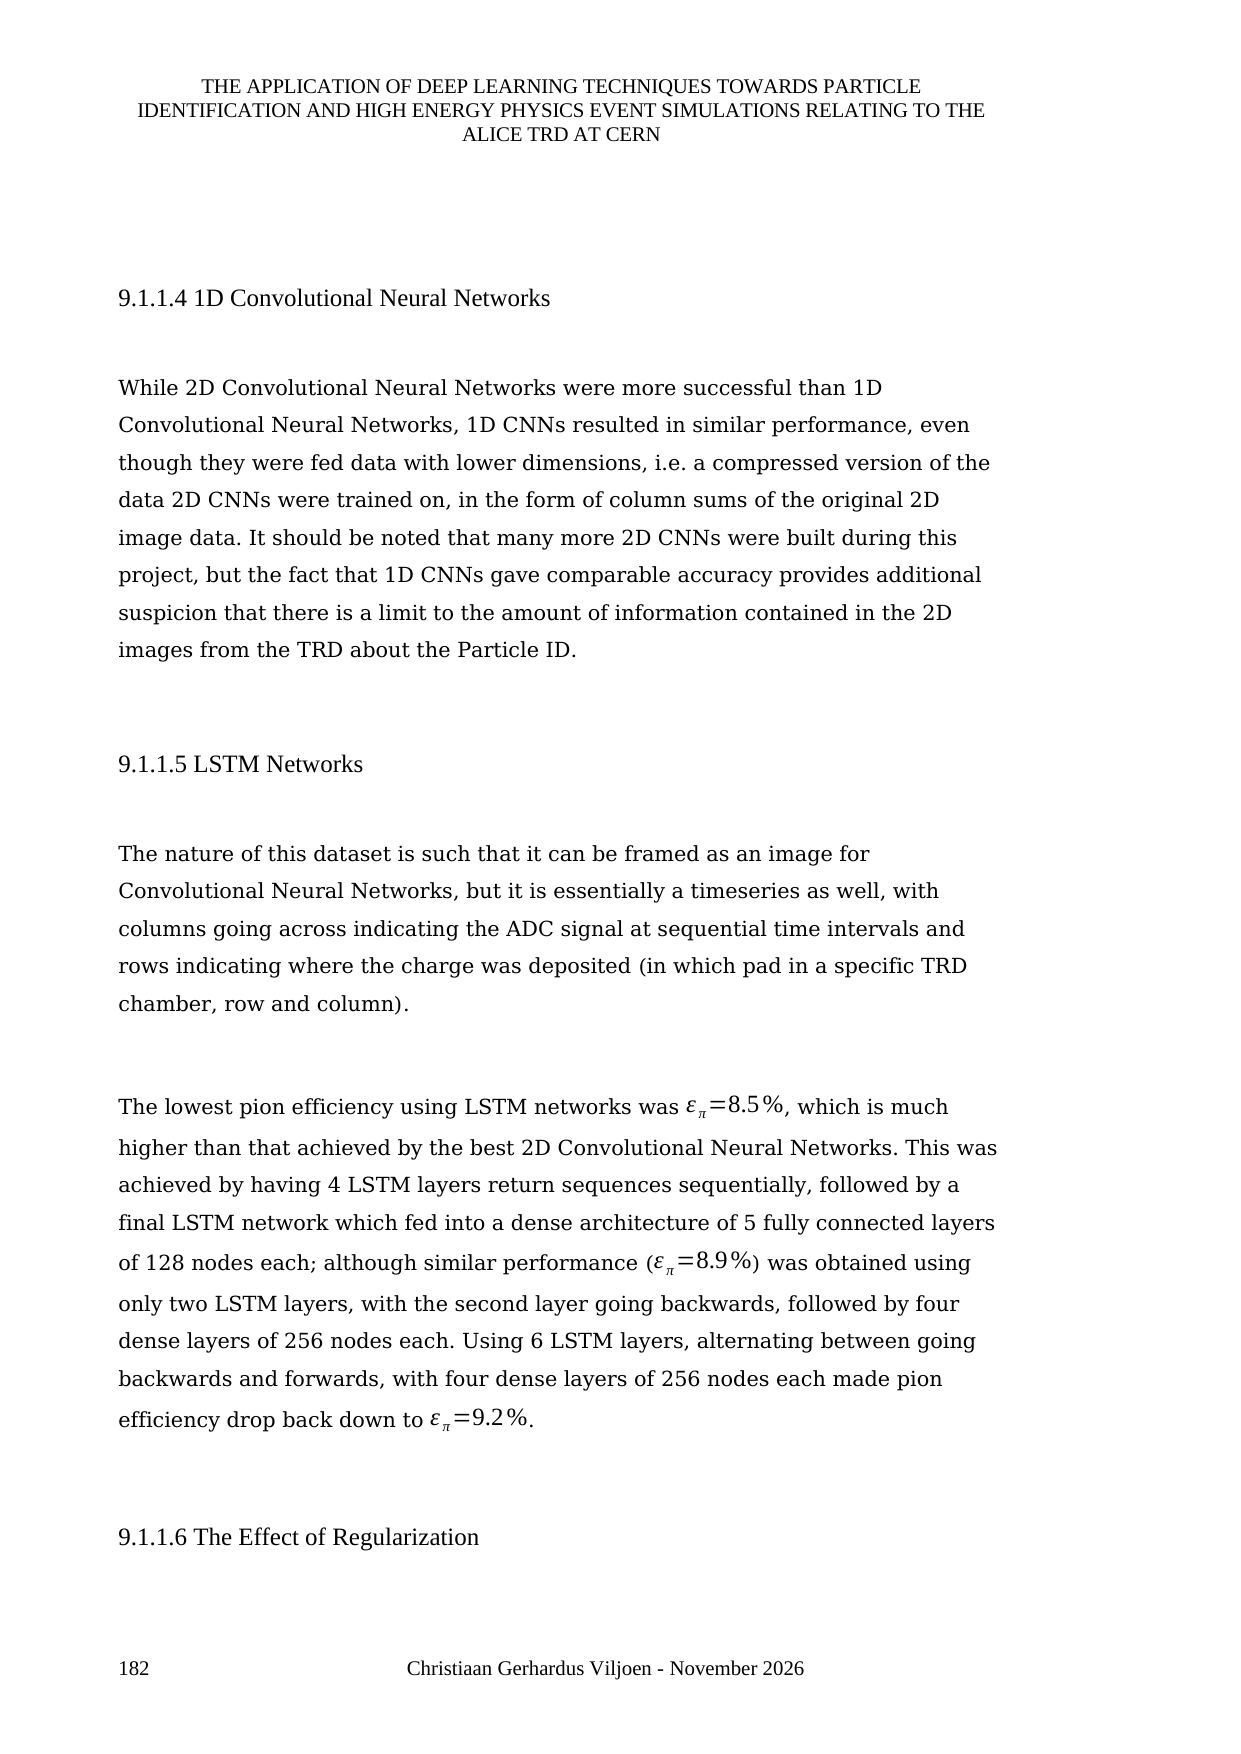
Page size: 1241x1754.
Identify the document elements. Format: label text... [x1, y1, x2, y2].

subtitle 1D Convolutional Neural Networks [118, 283, 1004, 312]
subtitle The Effect of Regularization [118, 1522, 1004, 1551]
subtitle LSTM Networks [118, 749, 1004, 778]
text While 2D Convolutional Neural Networks were more successful than 1D Convolutional Neural Networks, 1D CNNs resulted in similar performance, even though they were fed data with lower dimensions, i.e. a compressed version of the data 2D CNNs were trained on, in the form of column sums of the original 2D image data. It should be noted that many more 2D CNNs were built during this project, but the fact that 1D CNNs gave comparable accuracy provides additional suspicion that there is a limit to the amount of information contained in the 2D images from the TRD about the Particle ID. [118, 374, 1004, 662]
text The nature of this dataset is such that it can be framed as an image for Convolutional Neural Networks, but it is essentially a timeseries as well, with columns going across indicating the ADC signal at sequential time intervals and rows indicating where the charge was deposited (in which pad in a specific TRD chamber, row and column). [118, 841, 1004, 1016]
text The lowest pion efficiency using LSTM networks was , which is much higher than that achieved by the best 2D Convolutional Neural Networks. This was achieved by having 4 LSTM layers return sequences sequentially, followed by a final LSTM network which fed into a dense architecture of 5 fully connected layers of 128 nodes each; although similar performance () was obtained using only two LSTM layers, with the second layer going backwards, followed by four dense layers of 256 nodes each. Using 6 LSTM layers, alternating between going backwards and forwards, with four dense layers of 256 nodes each made pion efficiency drop back down to . [118, 1091, 1004, 1434]
